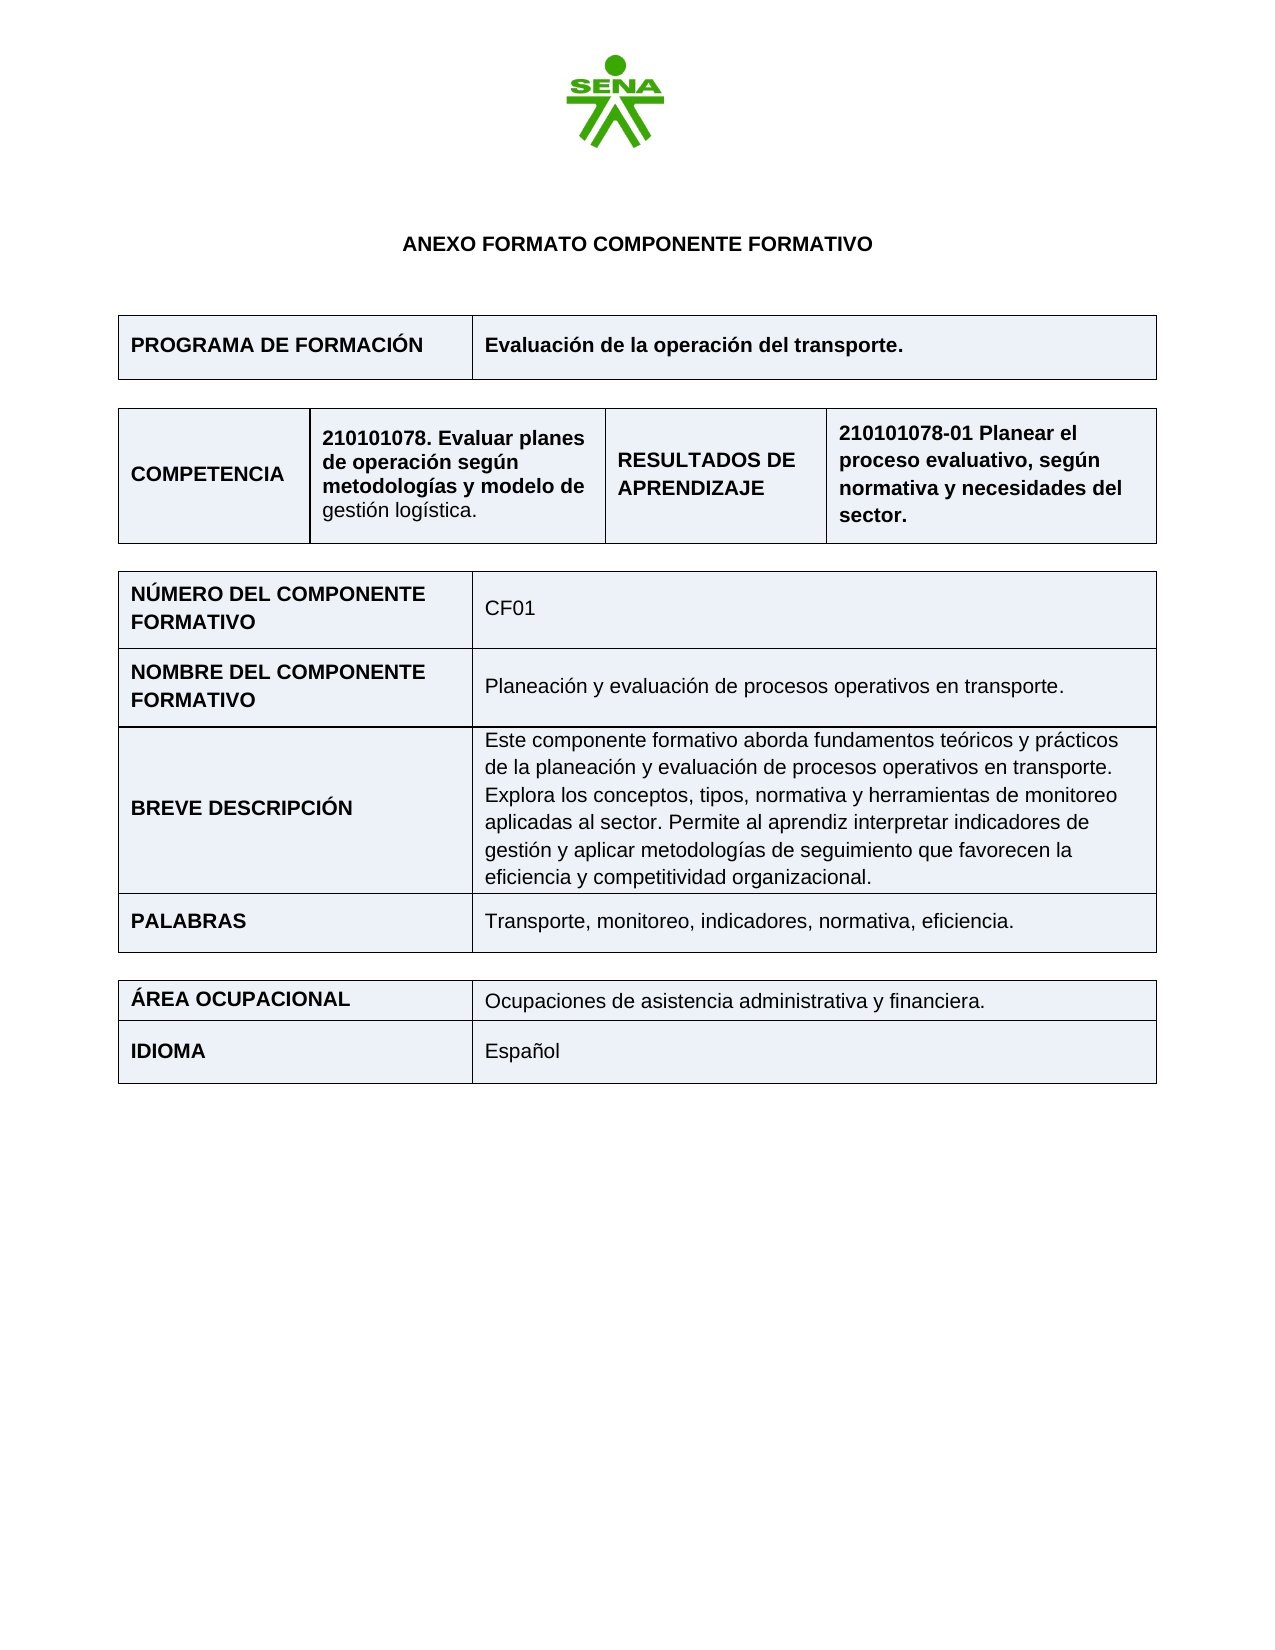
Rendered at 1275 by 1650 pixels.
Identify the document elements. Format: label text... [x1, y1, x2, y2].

picture [566, 55, 664, 148]
table_cell Transporte, monitoreo, indicadores, normativa, eficiencia. [473, 894, 1156, 952]
table_cell Planeación y evaluación de procesos operativos en transporte. [473, 649, 1156, 726]
table_header CF01 [473, 572, 1156, 648]
table_header COMPETENCIA [119, 409, 309, 543]
table_header 210101078. Evaluar planes de operación según metodologías y modelo de gestión logística. [311, 409, 605, 543]
table_header ÁREA OCUPACIONAL [119, 981, 472, 1020]
table_header Evaluación de la operación del transporte. [473, 316, 1156, 379]
table_header NÚMERO DEL COMPONENTE FORMATIVO [119, 572, 472, 648]
table_cell IDIOMA [119, 1021, 472, 1083]
table_cell PALABRAS [119, 894, 472, 952]
table_header Ocupaciones de asistencia administrativa y financiera. [473, 981, 1156, 1020]
table_cell Este componente formativo aborda fundamentos teóricos y prácticos de la planeación y evaluación de procesos operativos en transporte. Explora los conceptos, tipos, normativa y herramientas de monitoreo aplicadas al sector. Permite al aprendiz interpretar indicadores de gestión y aplicar metodologías de seguimiento que favorecen la eficiencia y competitividad organizacional. [473, 728, 1156, 893]
text ANEXO FORMATO COMPONENTE FORMATIVO [118, 232, 1157, 256]
table_cell NOMBRE DEL COMPONENTE FORMATIVO [119, 649, 472, 726]
table_header PROGRAMA DE FORMACIÓN [119, 316, 472, 379]
table_header 210101078-01 Planear el proceso evaluativo, según normativa y necesidades del sector. [827, 409, 1156, 543]
table_header RESULTADOS DE APRENDIZAJE [606, 409, 826, 543]
table_cell Español [473, 1021, 1156, 1083]
table_cell BREVE DESCRIPCIÓN [119, 728, 472, 893]
